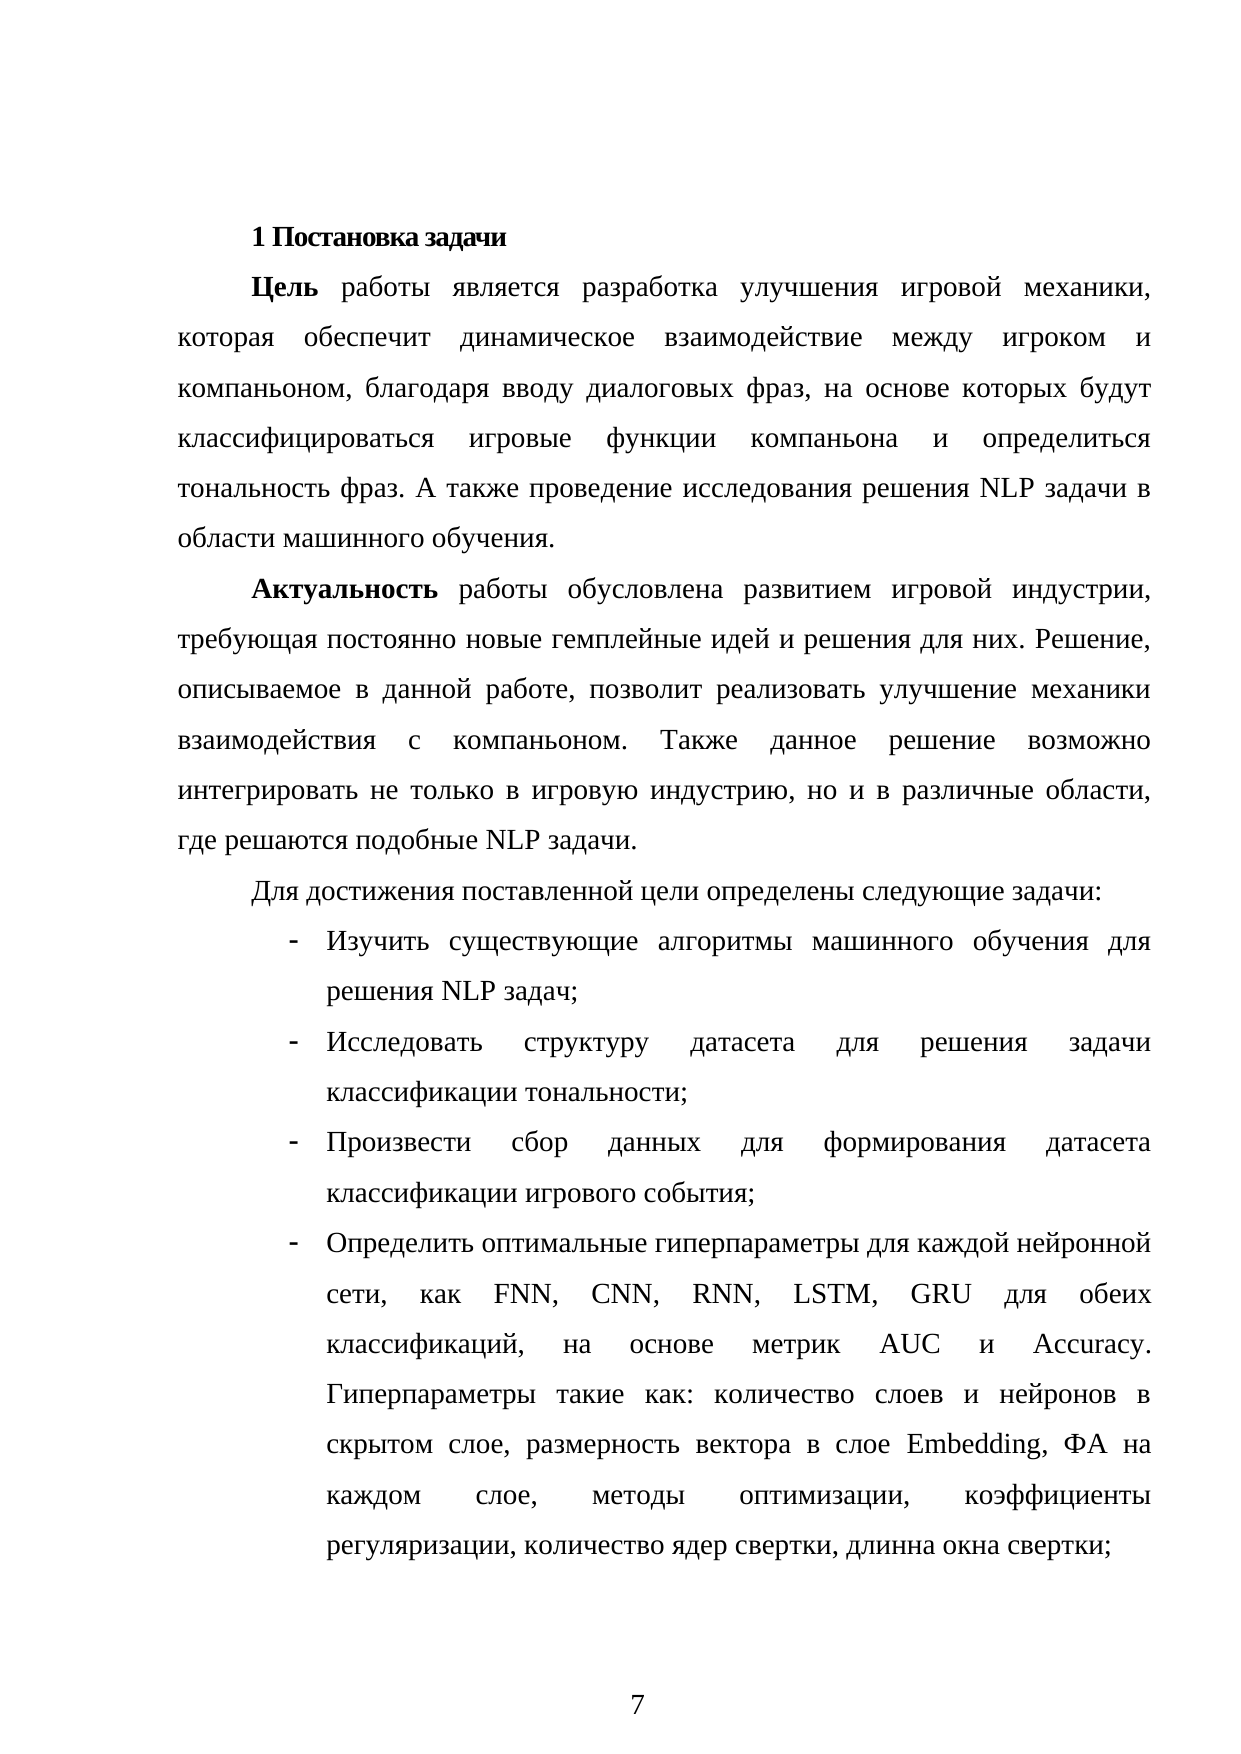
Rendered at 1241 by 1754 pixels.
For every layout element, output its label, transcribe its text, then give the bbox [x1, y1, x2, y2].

text Для достижения поставленной цели определены следующие задачи: [177, 873, 1152, 906]
title Постановка задачи [224, 219, 1152, 252]
list Определить оптимальные гиперпараметры для каждой нейронной сети, как FNN, CNN, RNN, LSTM, GRU для обеих классификаций, на основе метрик AUC и Accuracy. Гиперпараметры такие как: количество слоев и нейронов в скрытом слое, размерность вектора в слое Embedding, ФА на каждом слое, методы оптимизации, коэффициенты регуляризации, количество ядер свертки, длинна окна свертки; [288, 1225, 1152, 1561]
list Произвести сбор данных для формирования датасета классификации игрового события; [288, 1124, 1152, 1208]
list Исследовать структуру датасета для решения задачи классификации тональности; [288, 1024, 1152, 1108]
text Актуальность работы обусловлена развитием игровой индустрии, требующая постоянно новые гемплейные идей и решения для них. Решение, описываемое в данной работе, позволит реализовать улучшение механики взаимодействия с компаньоном. Также данное решение возможно интегрировать не только в игровую индустрию, но и в различные области, где решаются подобные NLP задачи. [177, 571, 1152, 856]
list Изучить существующие алгоритмы машинного обучения для решения NLP задач; [288, 923, 1152, 1007]
text Цель работы является разработка улучшения игровой механики, которая обеспечит динамическое взаимодействие между игроком и компаньоном, благодаря вводу диалоговых фраз, на основе которых будут классифицироваться игровые функции компаньона и определиться тональность фраз. А также проведение исследования решения NLP задачи в области машинного обучения. [177, 269, 1152, 554]
